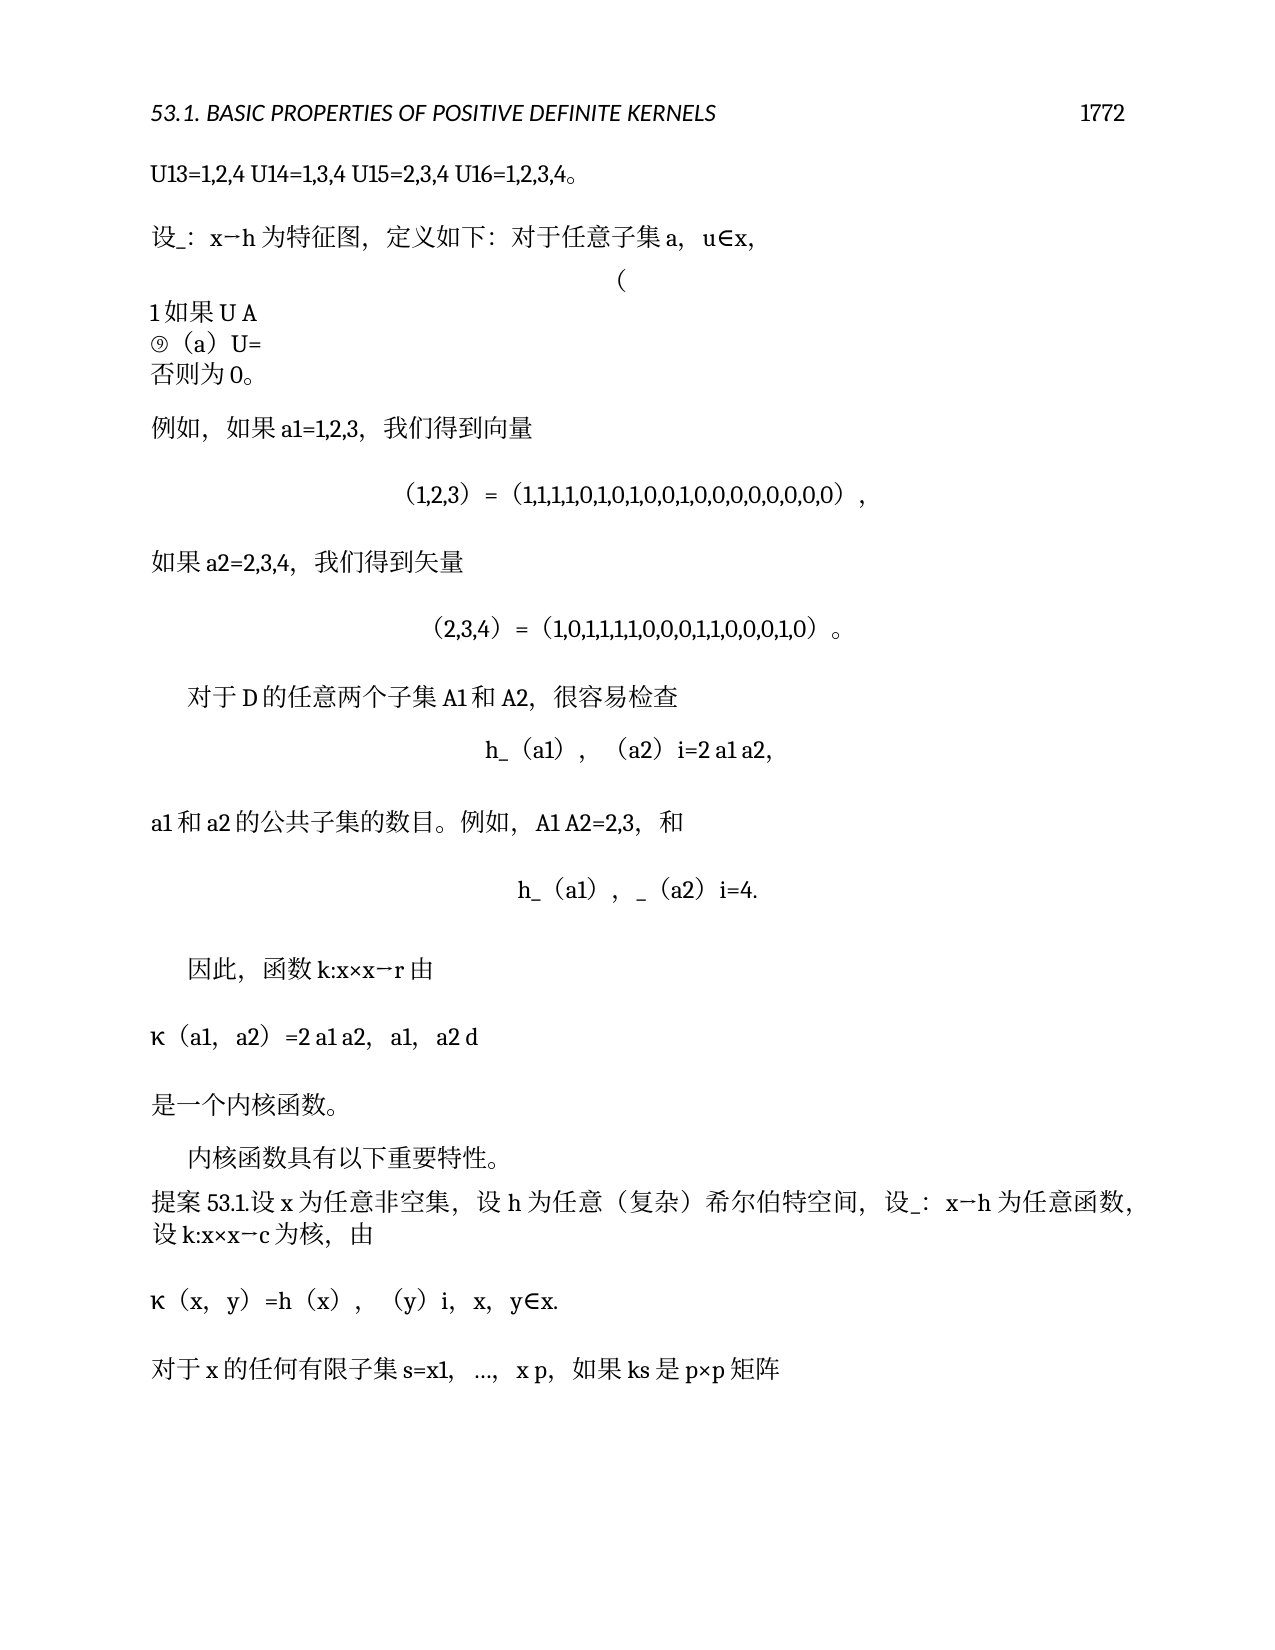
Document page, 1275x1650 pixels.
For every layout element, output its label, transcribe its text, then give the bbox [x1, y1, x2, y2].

text （1,2,3）=（1,1,1,1,0,1,0,1,0,0,1,0,0,0,0,0,0,0,0）， [254, 481, 1021, 510]
text （2,3,4）=（1,0,1,1,1,1,0,0,0,1,1,0,0,0,1,0）。 [254, 615, 1021, 644]
text 1如果U A [150, 299, 1125, 328]
text 对于x的任何有限子集s=x1，…，x p，如果ks是p×p矩阵 [151, 1356, 1125, 1384]
text U13=1,2,4 U14=1,3,4 U15=2,3,4 U16=1,2,3,4。 [150, 160, 1125, 189]
text 内核函数具有以下重要特性。 [187, 1145, 1125, 1174]
text 对于D的任意两个子集A1和A2，很容易检查 [187, 684, 1125, 713]
text （ [367, 268, 862, 297]
text κ（x，y）=h（x），（y）i，x，y∈x. [150, 1287, 1125, 1316]
text κ（a1，a2）=2 a1 a2，a1，a2 d [150, 1023, 1125, 1052]
text 设_：x→h为特征图，定义如下：对于任意子集a，u∈x， [151, 224, 1125, 253]
text 如果a2=2,3,4，我们得到矢量 [151, 549, 1125, 578]
text ⑨（a）U= [150, 330, 1125, 359]
text h_（a1），（a2）i=2 a1 a2， [254, 736, 1021, 764]
text 是一个内核函数。 [151, 1092, 1125, 1121]
text 例如，如果a1=1,2,3，我们得到向量 [151, 415, 1125, 444]
text a1和a2的公共子集的数目。例如，A1 A2=2,3，和 [151, 808, 1125, 837]
text 因此，函数k:x×x→r由 [187, 956, 1125, 984]
text 提案53.1.设x为任意非空集，设h为任意（复杂）希尔伯特空间，设_：x→h为任意函数，设k:x×x→c为核，由 [151, 1189, 1125, 1250]
text 否则为0。 [150, 361, 1139, 390]
text h_（a1），_（a2）i=4. [254, 876, 1021, 905]
